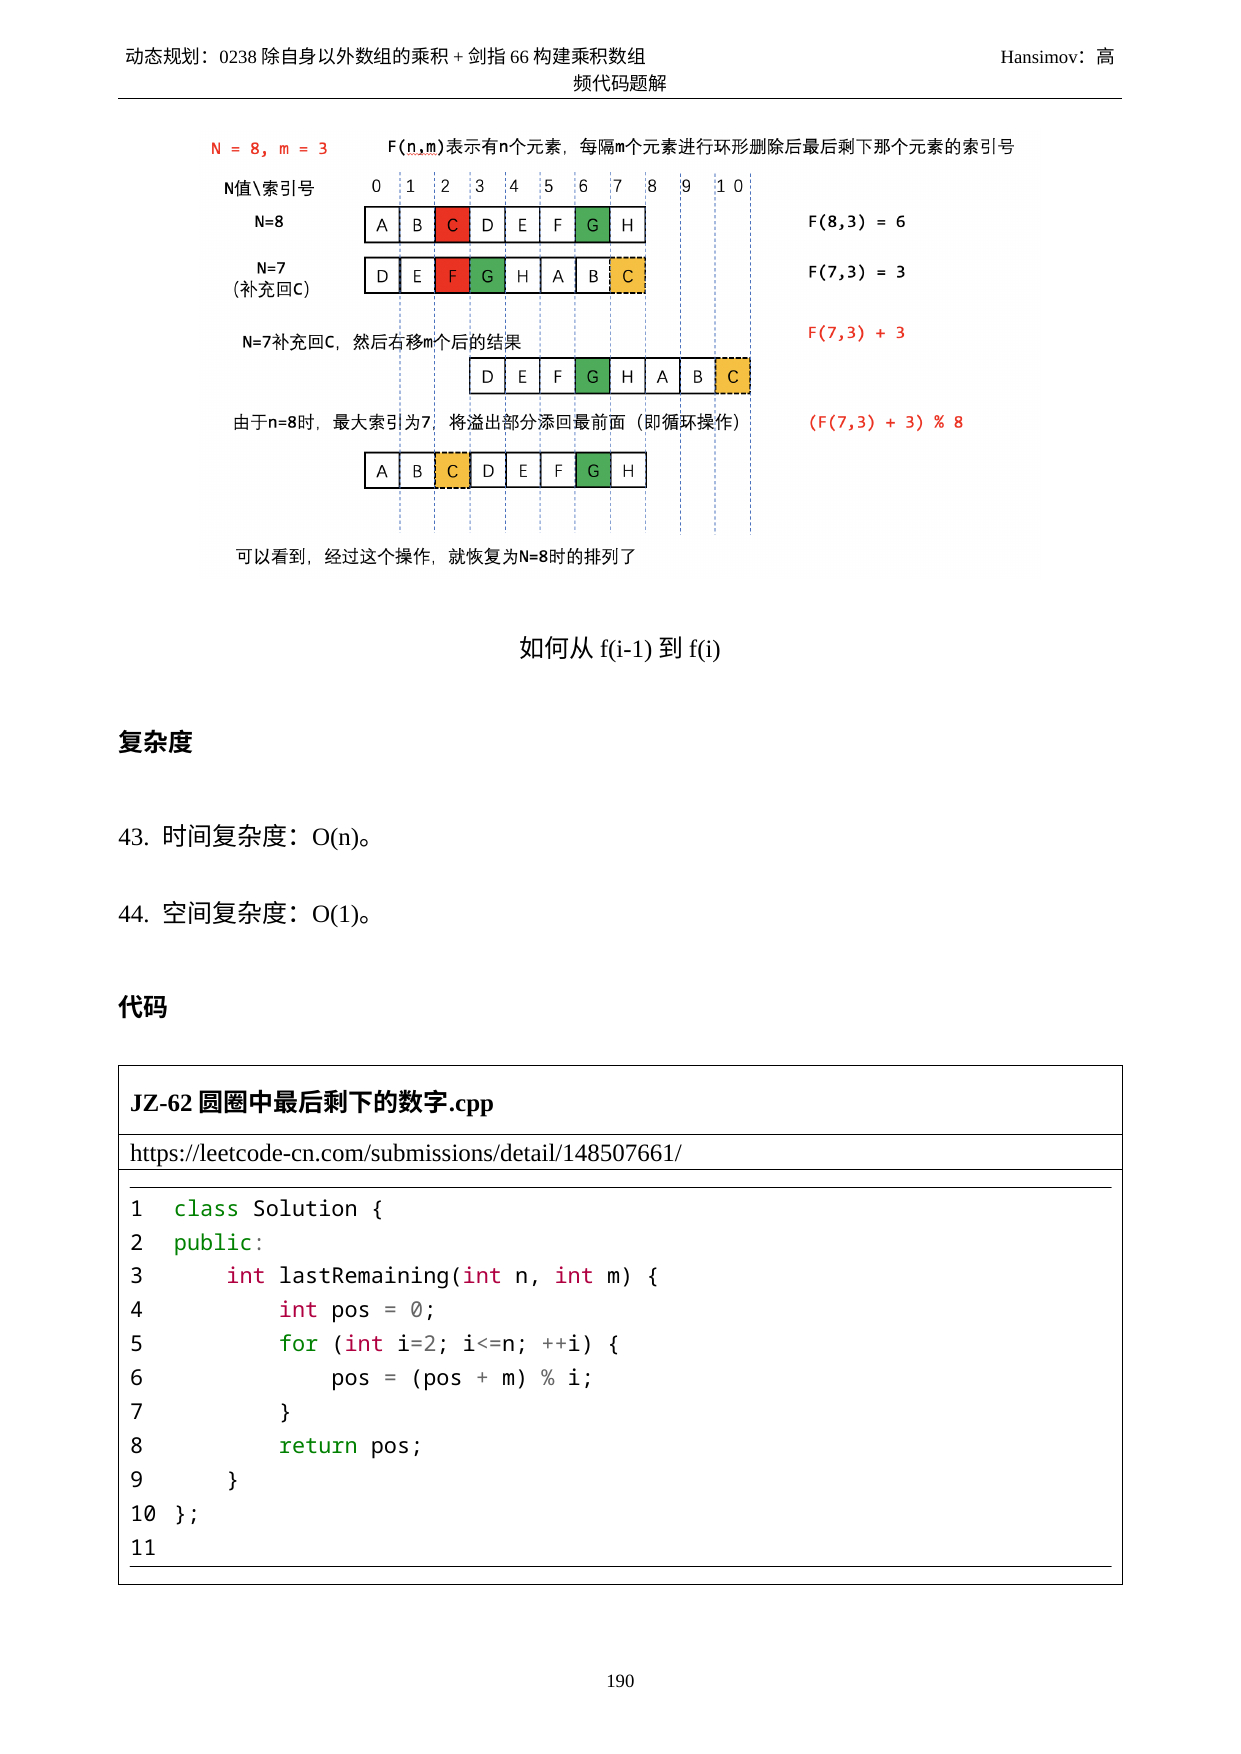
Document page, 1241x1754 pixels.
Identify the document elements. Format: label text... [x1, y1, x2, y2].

table_cell https://leetcode-cn.com/submissions/detail/148507661/ [119, 1135, 1122, 1169]
text 如何从f(i-1) 到f(i) [118, 612, 1122, 680]
list 时间复杂度：O(n)。 [118, 800, 1122, 868]
subtitle 复杂度 [118, 706, 1097, 774]
list 空间复杂度：O(1)。 [118, 877, 1122, 945]
table_header JZ-62 圆圈中最后剩下的数字.cpp [119, 1066, 1122, 1134]
subtitle 代码 [118, 971, 1097, 1039]
table_cell class Solution { public: int lastRemaining(int n, int m) { int pos = 0; for (int i=2; i<=n; ++i) { pos = (pos + m) % i; } return pos; } }; [119, 1170, 1122, 1584]
picture [198, 130, 1042, 579]
